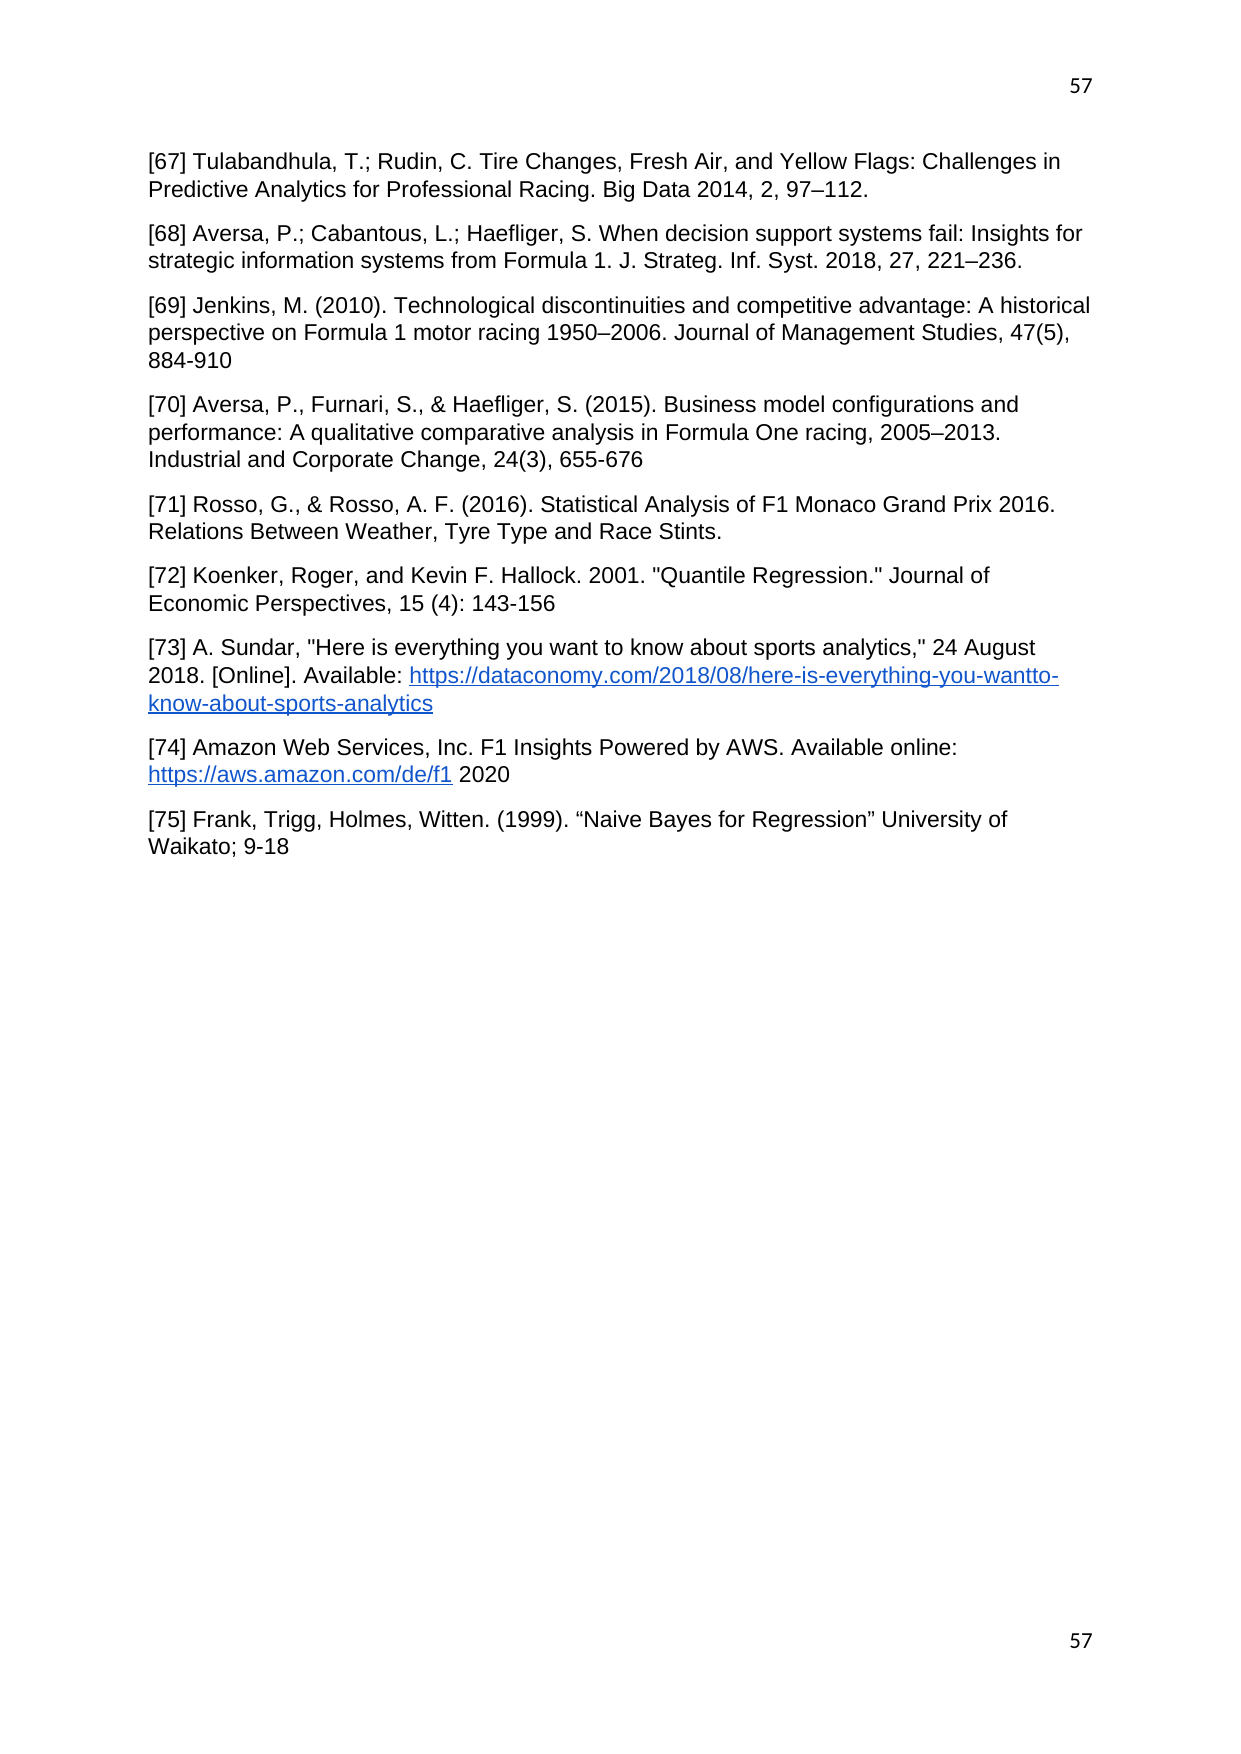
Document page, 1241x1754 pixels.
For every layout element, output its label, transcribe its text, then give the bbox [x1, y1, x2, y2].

text [75] Frank, Trigg, Holmes, Witten. (1999). “Naive Bayes for Regression” University of Waikato; 9-18 [148, 806, 1092, 860]
text [74] Amazon Web Services, Inc. F1 Insights Powered by AWS. Available online: https://aws.amazon.com/de/f1 2020 [148, 734, 1092, 788]
text [70] Aversa, P., Furnari, S., & Haefliger, S. (2015). Business model configurations and performance: A qualitative comparative analysis in Formula One racing, 2005–2013. Industrial and Corporate Change, 24(3), 655-676 [148, 391, 1092, 473]
text [71] Rosso, G., & Rosso, A. F. (2016). Statistical Analysis of F1 Monaco Grand Prix 2016. Relations Between Weather, Tyre Type and Race Stints. [148, 491, 1092, 544]
text [67] Tulabandhula, T.; Rudin, C. Tire Changes, Fresh Air, and Yellow Flags: Challenges in Predictive Analytics for Professional Racing. Big Data 2014, 2, 97–112. [148, 148, 1092, 202]
text [69] Jenkins, M. (2010). Technological discontinuities and competitive advantage: A historical perspective on Formula 1 motor racing 1950–2006. Journal of Management Studies, 47(5), 884-910 [148, 292, 1092, 373]
text [73] A. Sundar, "Here is everything you want to know about sports analytics," 24 August 2018. [Online]. Available: https://dataconomy.com/2018/08/here-is-everything-you-wantto-know-about-sports-analytics [148, 634, 1092, 716]
text [68] Aversa, P.; Cabantous, L.; Haefliger, S. When decision support systems fail: Insights for strategic information systems from Formula 1. J. Strateg. Inf. Syst. 2018, 27, 221–236. [148, 220, 1092, 274]
text [72] Koenker, Roger, and Kevin F. Hallock. 2001. "Quantile Regression." Journal of Economic Perspectives, 15 (4): 143-156 [148, 562, 1092, 616]
